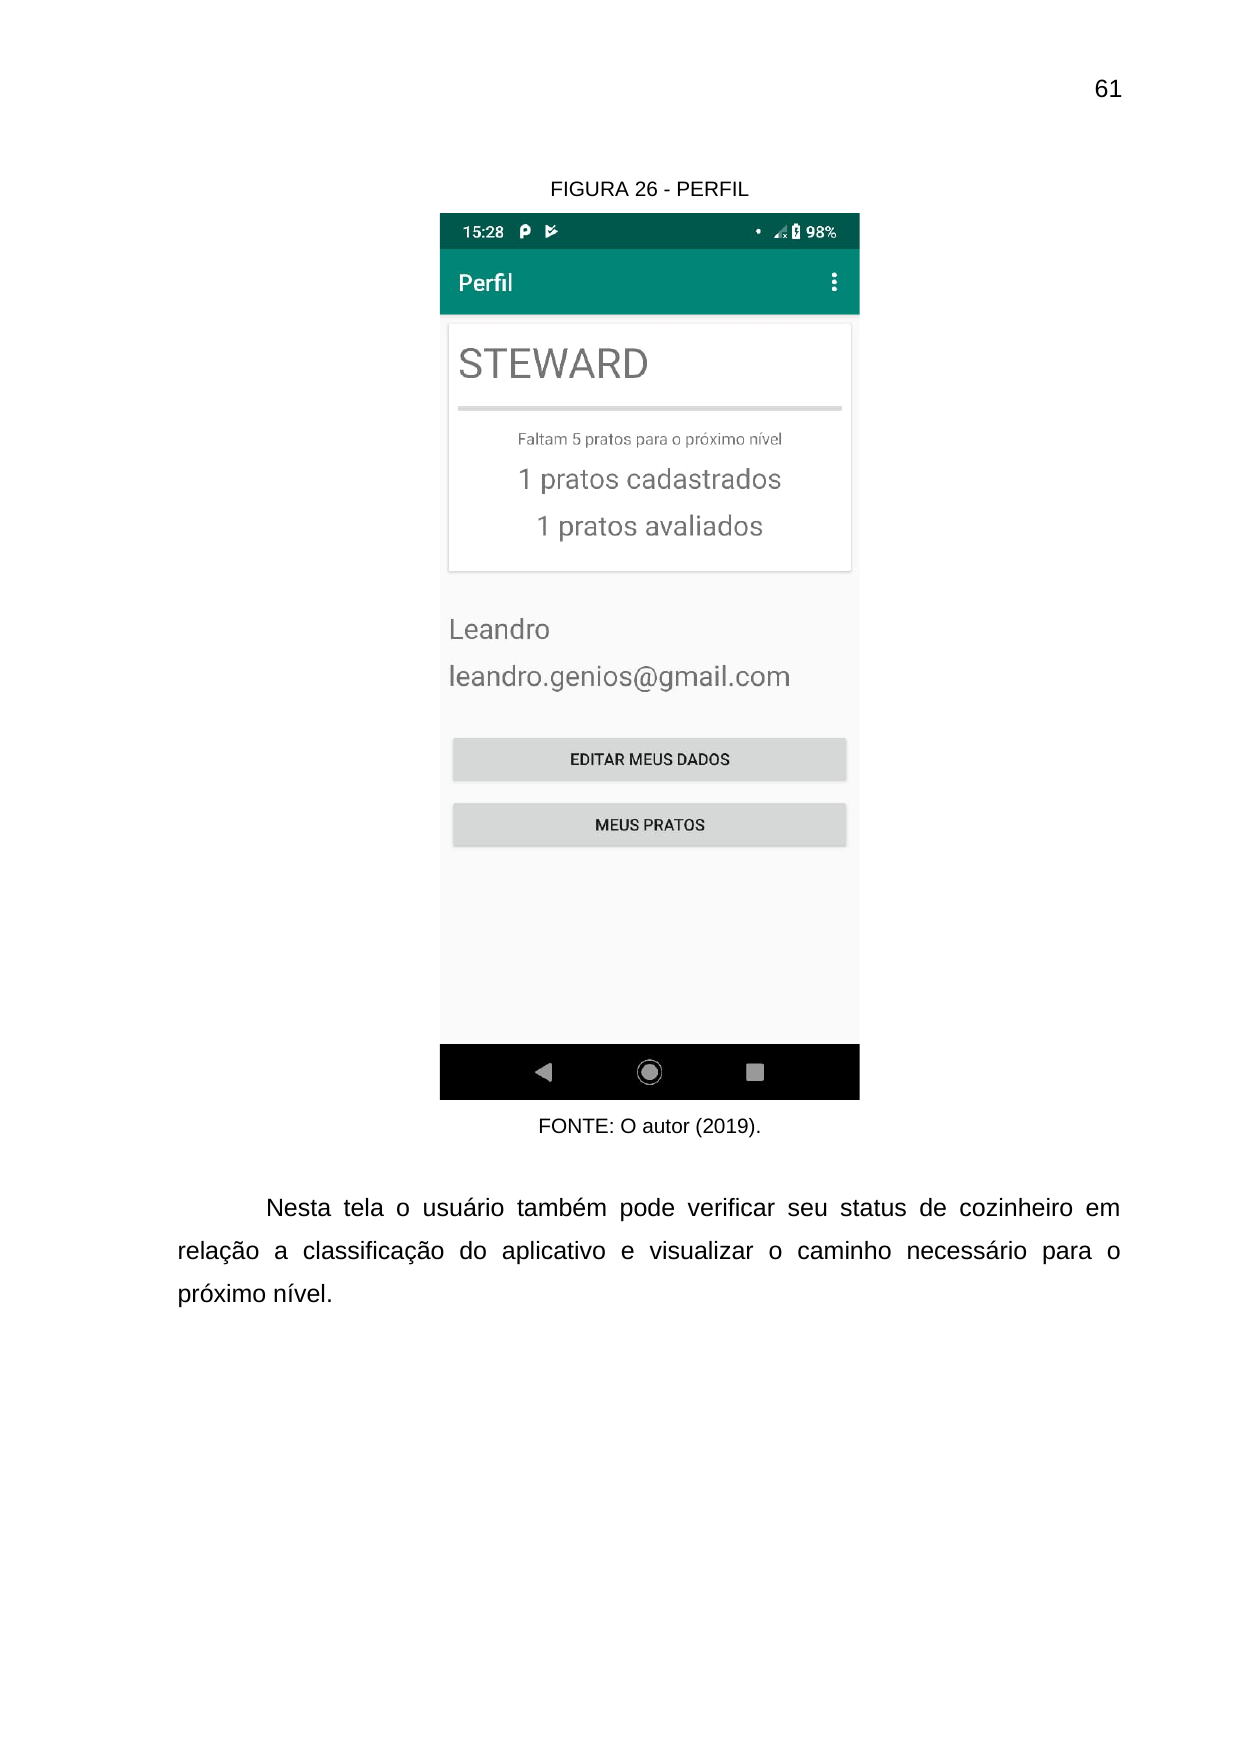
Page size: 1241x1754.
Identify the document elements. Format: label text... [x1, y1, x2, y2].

picture [439, 213, 860, 1100]
text FONTE: O autor (2019). [177, 1114, 1122, 1138]
text Nesta tela o usuário também pode verificar seu status de cozinheiro em relação a classificação do aplicativo e visualizar o caminho necessário para o próximo nível. [177, 1193, 1122, 1308]
text FIGURA 26 - PERFIL [177, 177, 1122, 201]
